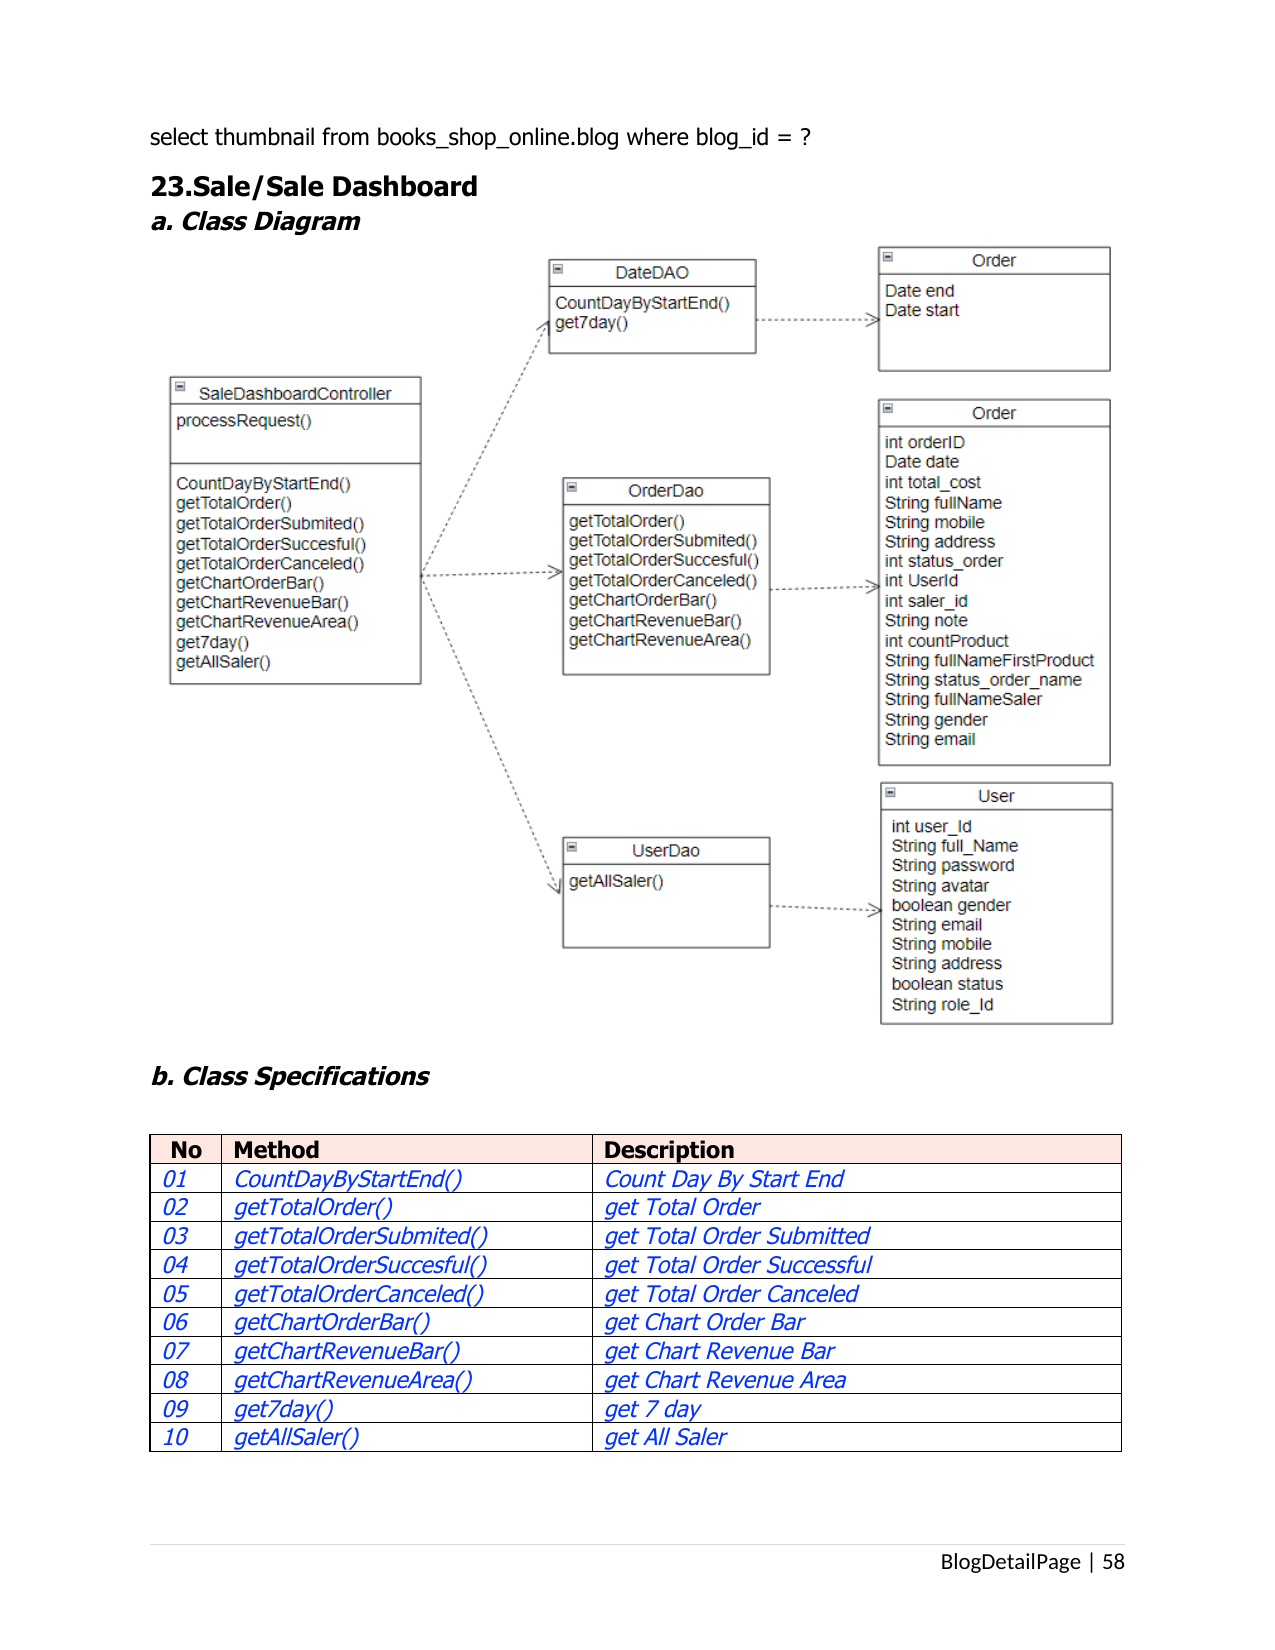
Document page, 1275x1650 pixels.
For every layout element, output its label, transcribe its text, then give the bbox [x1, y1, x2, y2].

table_cell getTotalOrder() [222, 1193, 592, 1221]
table_cell getAllSaler() [222, 1423, 592, 1451]
table_header No [151, 1135, 221, 1163]
subtitle 23.Sale/Sale Dashboard [150, 169, 1125, 202]
table_cell 08 [151, 1365, 221, 1393]
table_cell get Total Order Canceled [593, 1279, 1121, 1307]
table_cell get Total Order Successful [593, 1250, 1121, 1278]
table_cell get Chart Order Bar [593, 1308, 1121, 1336]
table_cell get7day() [222, 1394, 592, 1422]
table_cell 04 [151, 1250, 221, 1278]
table_header Description [593, 1135, 1121, 1163]
table_cell getTotalOrderSubmited() [222, 1222, 592, 1249]
table_cell 06 [151, 1308, 221, 1336]
text select thumbnail from books_shop_online.blog where blog_id = ? [150, 122, 1125, 150]
table_cell Count Day By Start End [593, 1164, 1121, 1192]
table_cell get Chart Revenue Area [593, 1365, 1121, 1393]
table_cell get Total Order Submitted [593, 1222, 1121, 1249]
table_cell 05 [151, 1279, 221, 1307]
table_cell 01 [151, 1164, 221, 1192]
table_cell CountDayByStartEnd() [222, 1164, 592, 1192]
table_cell get All Saler [593, 1423, 1121, 1451]
table_cell 07 [151, 1337, 221, 1364]
picture [150, 236, 1125, 1042]
table_cell 10 [151, 1423, 221, 1451]
table_cell 02 [151, 1193, 221, 1221]
table_cell 09 [151, 1394, 221, 1422]
table_cell get Chart Revenue Bar [593, 1337, 1121, 1364]
table_cell 03 [151, 1222, 221, 1249]
table_cell getTotalOrderSuccesful() [222, 1250, 592, 1278]
subtitle b. Class Specifications [150, 1060, 1125, 1090]
table_cell get 7 day [593, 1394, 1121, 1422]
table_cell getChartRevenueBar() [222, 1337, 592, 1364]
table_cell getChartRevenueArea() [222, 1365, 592, 1393]
table_cell getChartOrderBar() [222, 1308, 592, 1336]
table_cell getTotalOrderCanceled() [222, 1279, 592, 1307]
subtitle a. Class Diagram [150, 206, 1125, 236]
table_cell get Total Order [593, 1193, 1121, 1221]
table_header Method [222, 1135, 592, 1163]
